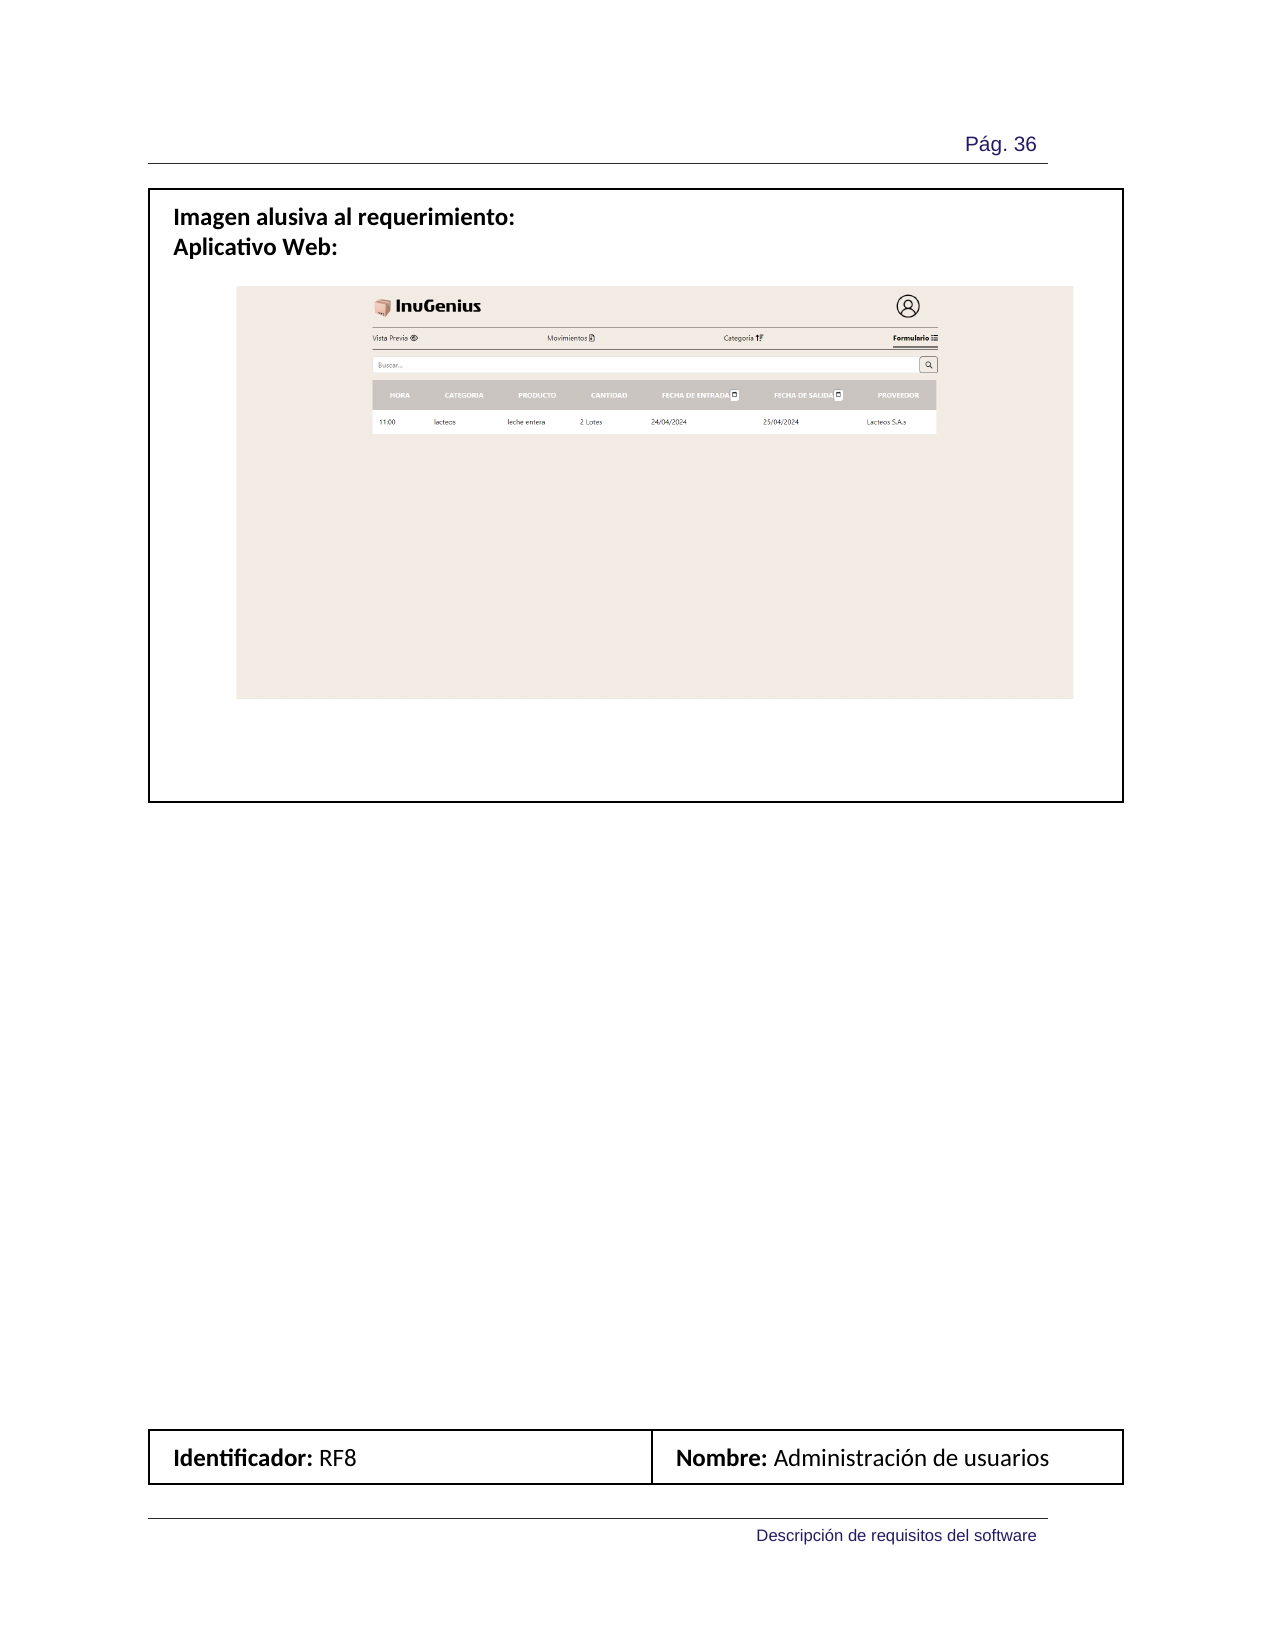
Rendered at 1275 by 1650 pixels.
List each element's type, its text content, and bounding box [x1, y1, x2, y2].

table_header Nombre: Administración de usuarios [653, 1431, 1122, 1483]
table_header Identificador: RF8 [150, 1431, 651, 1483]
picture [236, 286, 1074, 699]
table_header Imagen alusiva al requerimiento: Aplicativo Web: [150, 190, 1122, 801]
